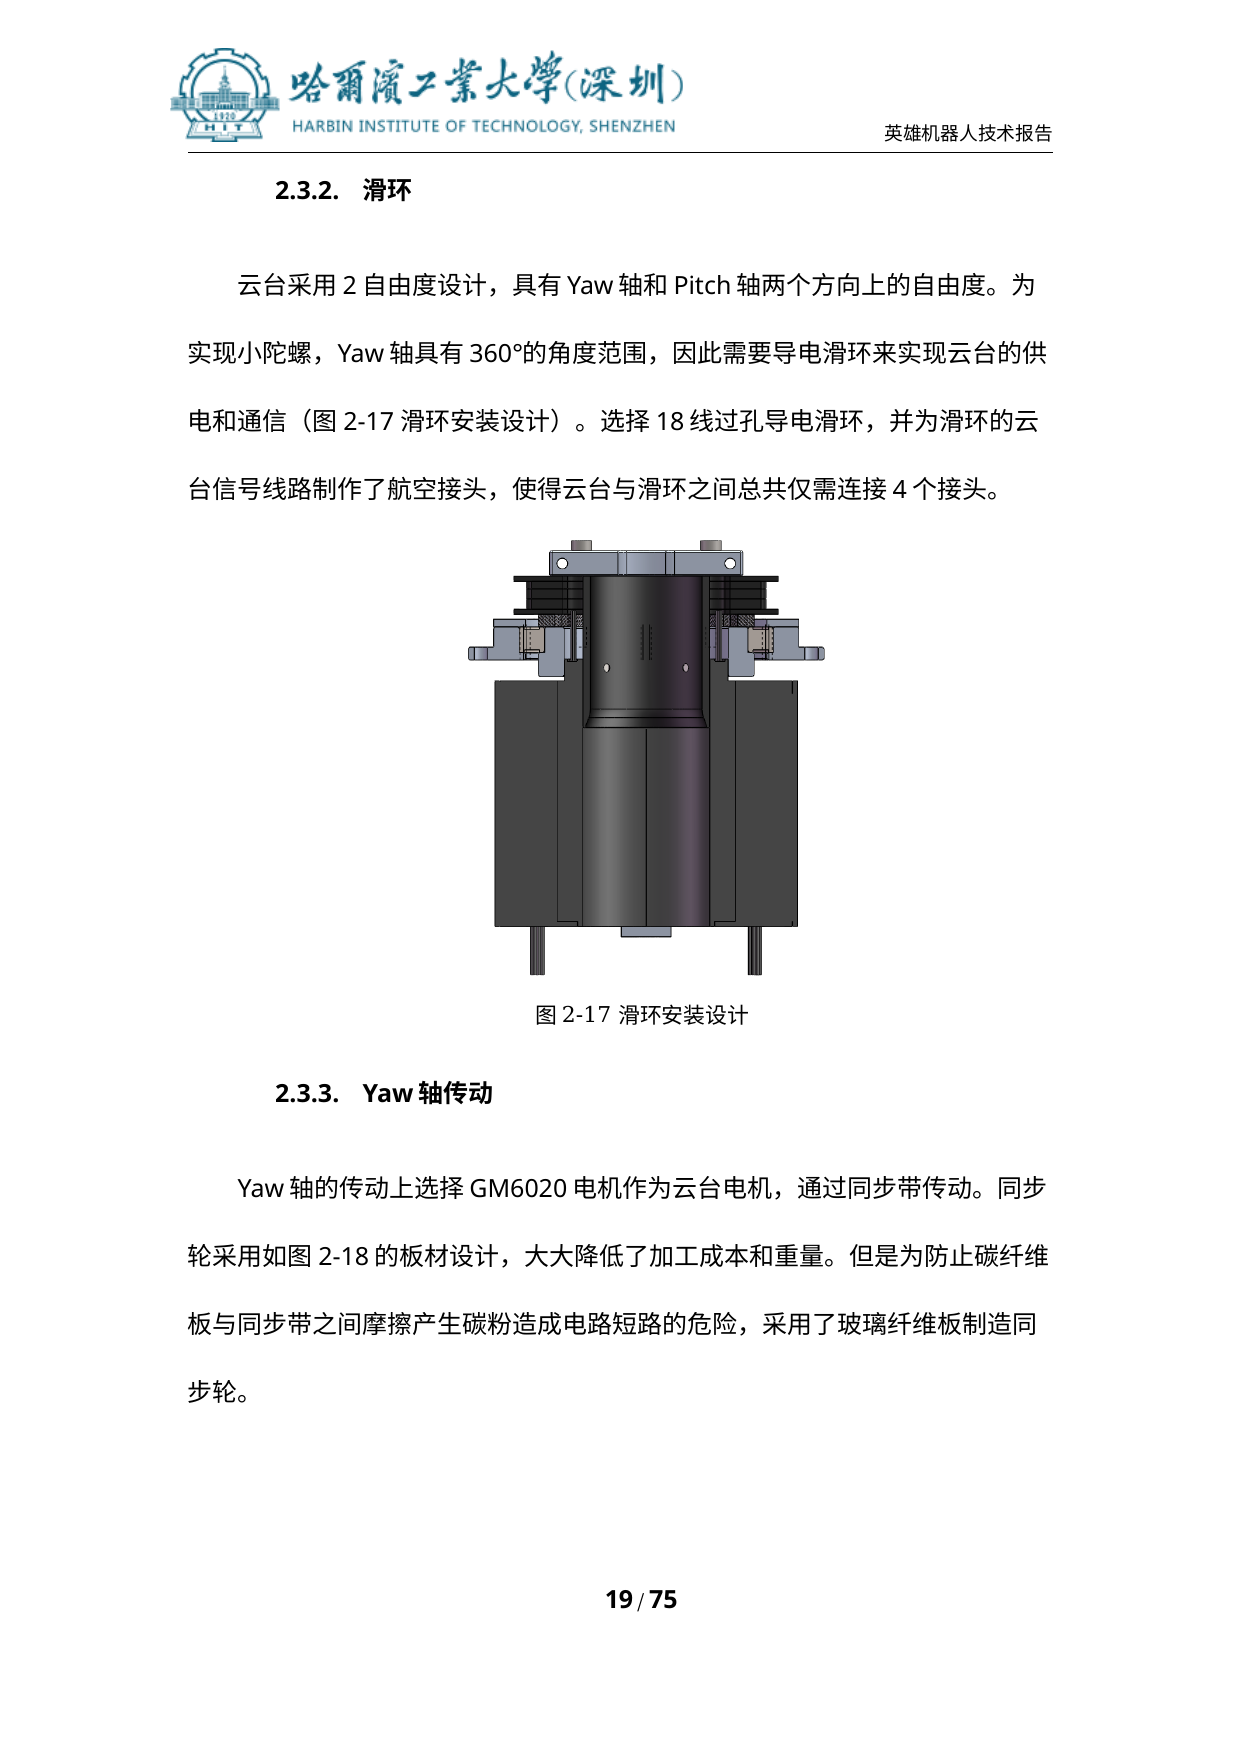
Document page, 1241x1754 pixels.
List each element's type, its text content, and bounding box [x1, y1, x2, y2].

subtitle 滑环 [275, 154, 1053, 222]
picture [170, 48, 683, 142]
picture [440, 521, 851, 990]
subtitle Yaw轴传动 [275, 1058, 1053, 1126]
